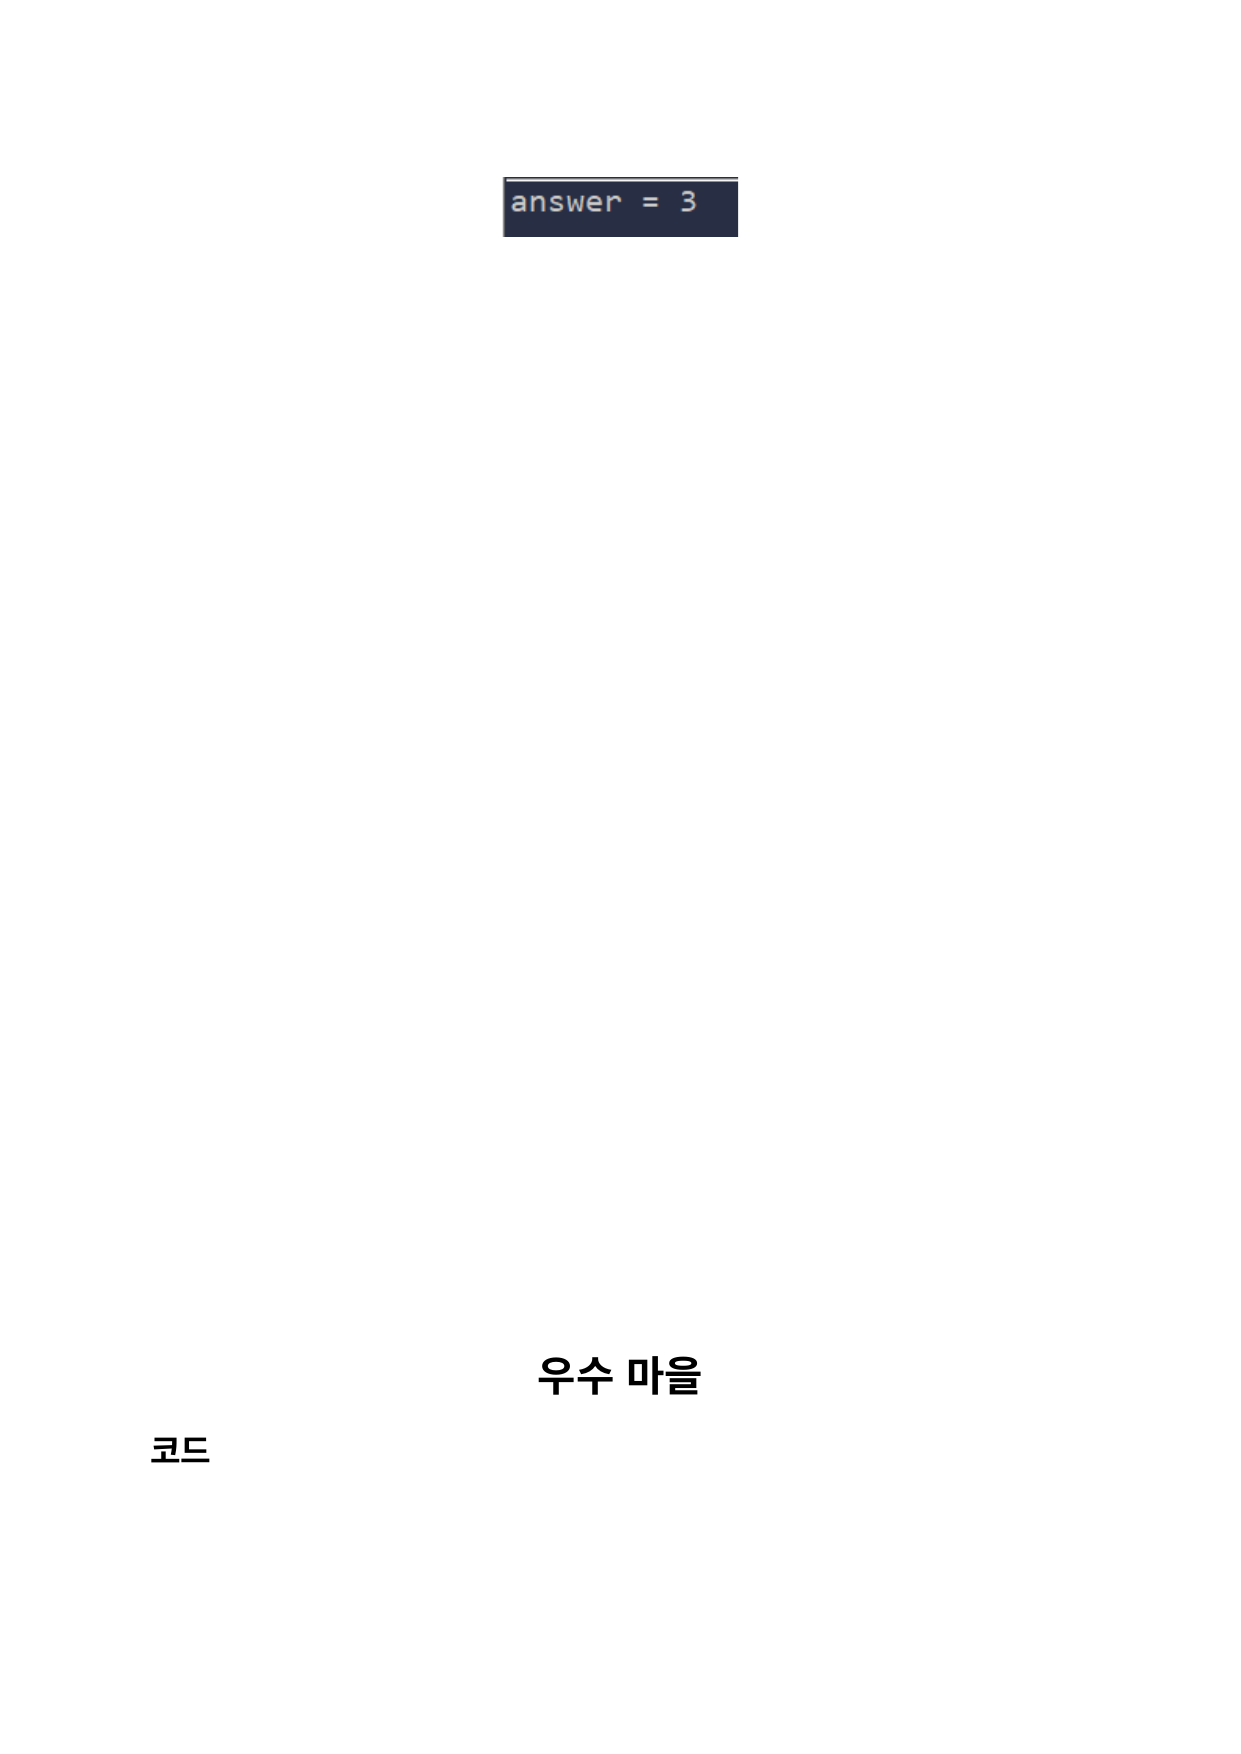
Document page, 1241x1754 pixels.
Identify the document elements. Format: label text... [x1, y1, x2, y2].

picture [502, 177, 739, 237]
text 우수 마을 [150, 1343, 1090, 1403]
text 코드 [150, 1425, 1090, 1473]
